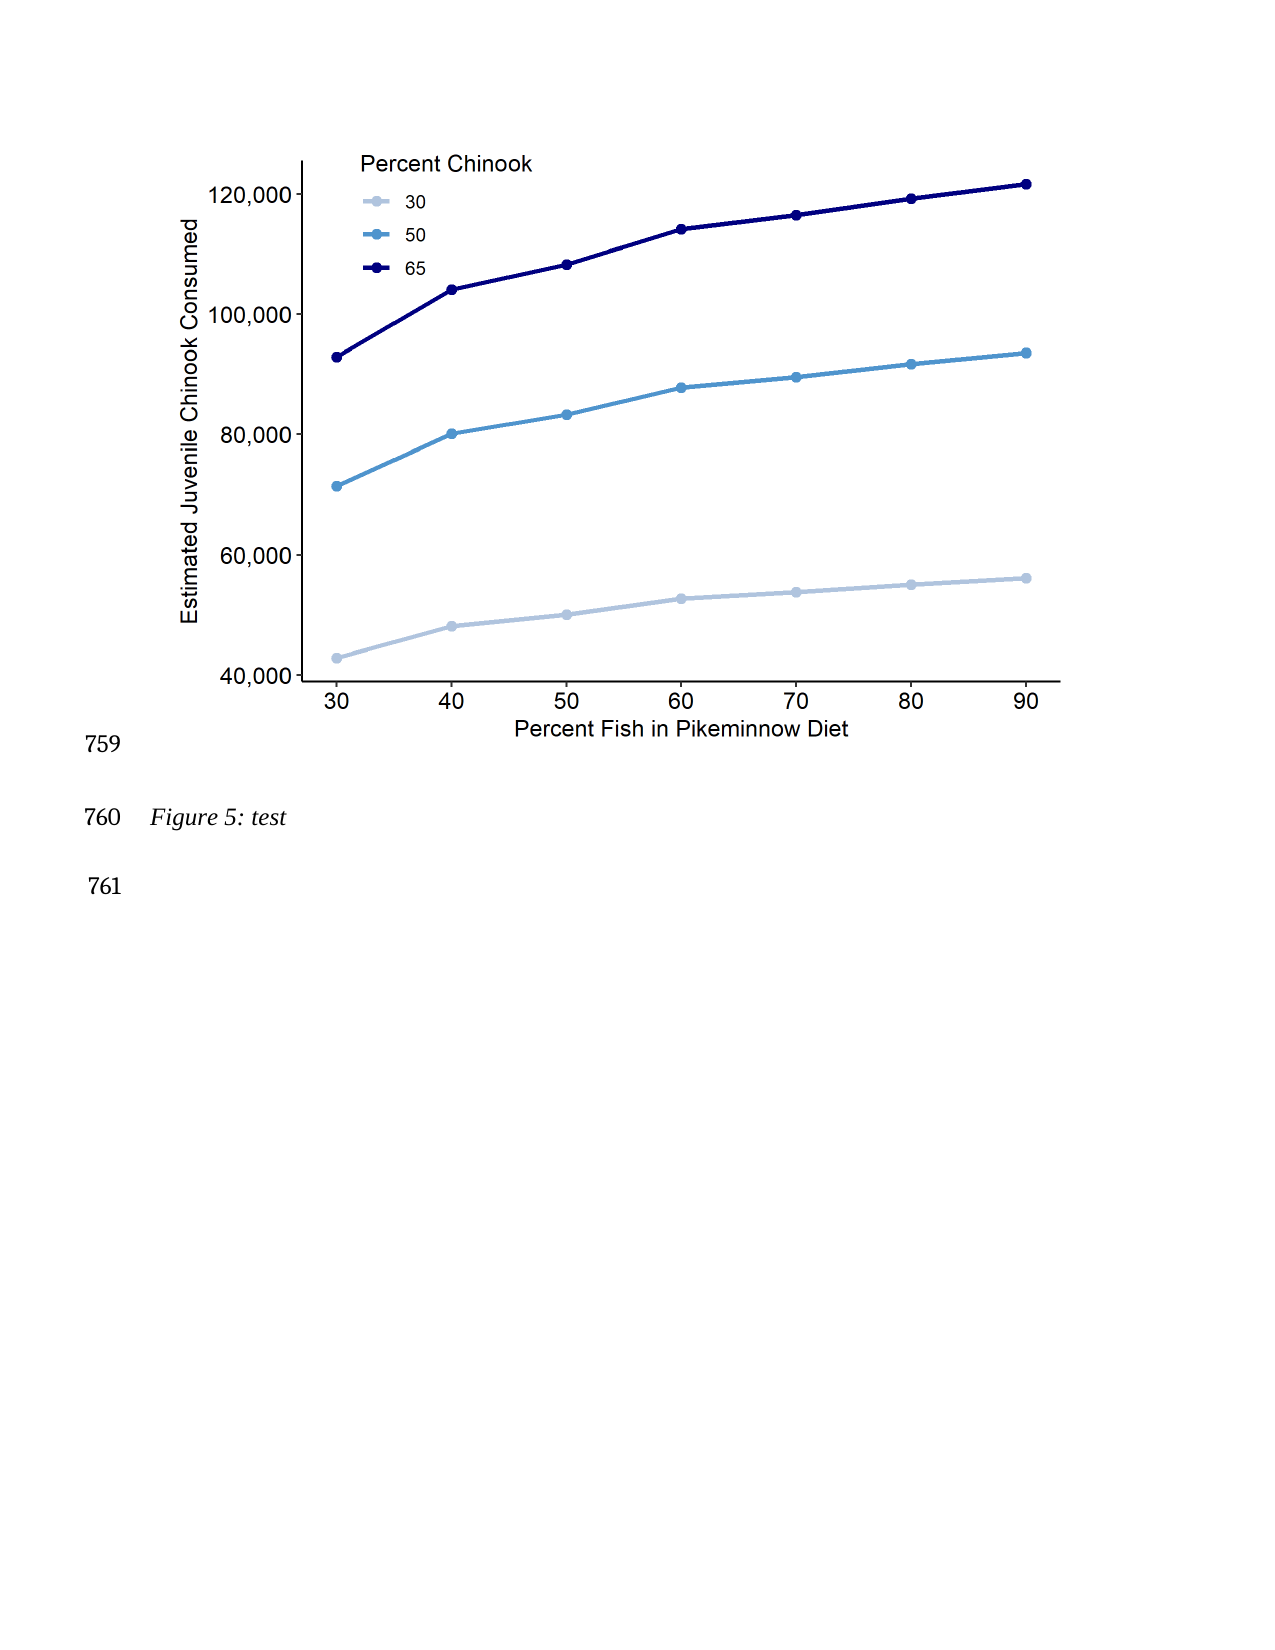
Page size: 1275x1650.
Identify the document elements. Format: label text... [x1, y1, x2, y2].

text Figure 5: test [150, 802, 1125, 830]
picture [168, 150, 1072, 752]
